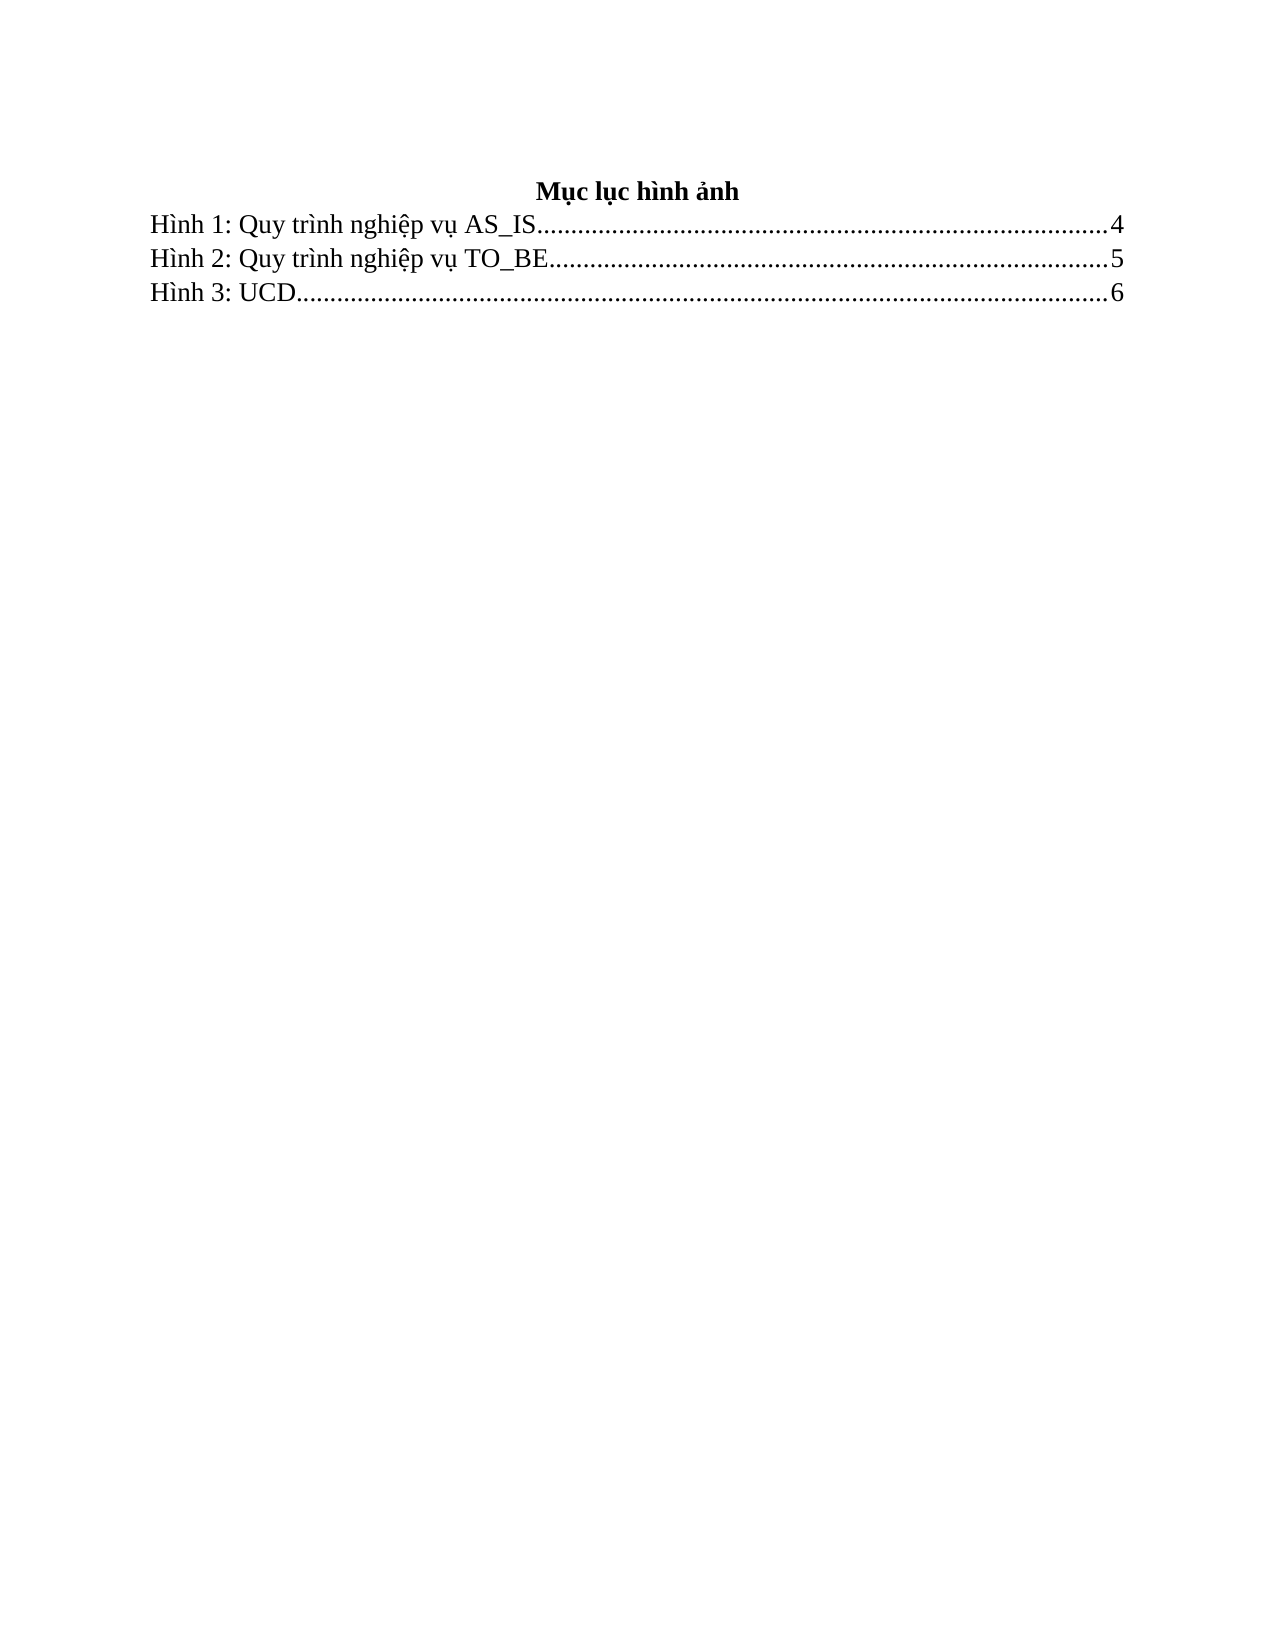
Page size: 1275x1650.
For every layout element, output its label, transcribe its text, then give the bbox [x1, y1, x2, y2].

text Hình 2: Quy trình nghiệp vụ TO_BE 5 [150, 242, 1125, 273]
text Hình 1: Quy trình nghiệp vụ AS_IS 4 [150, 208, 1125, 240]
subtitle Mục lục hình ảnh [150, 175, 1125, 206]
text Hình 3: UCD 6 [150, 276, 1125, 307]
